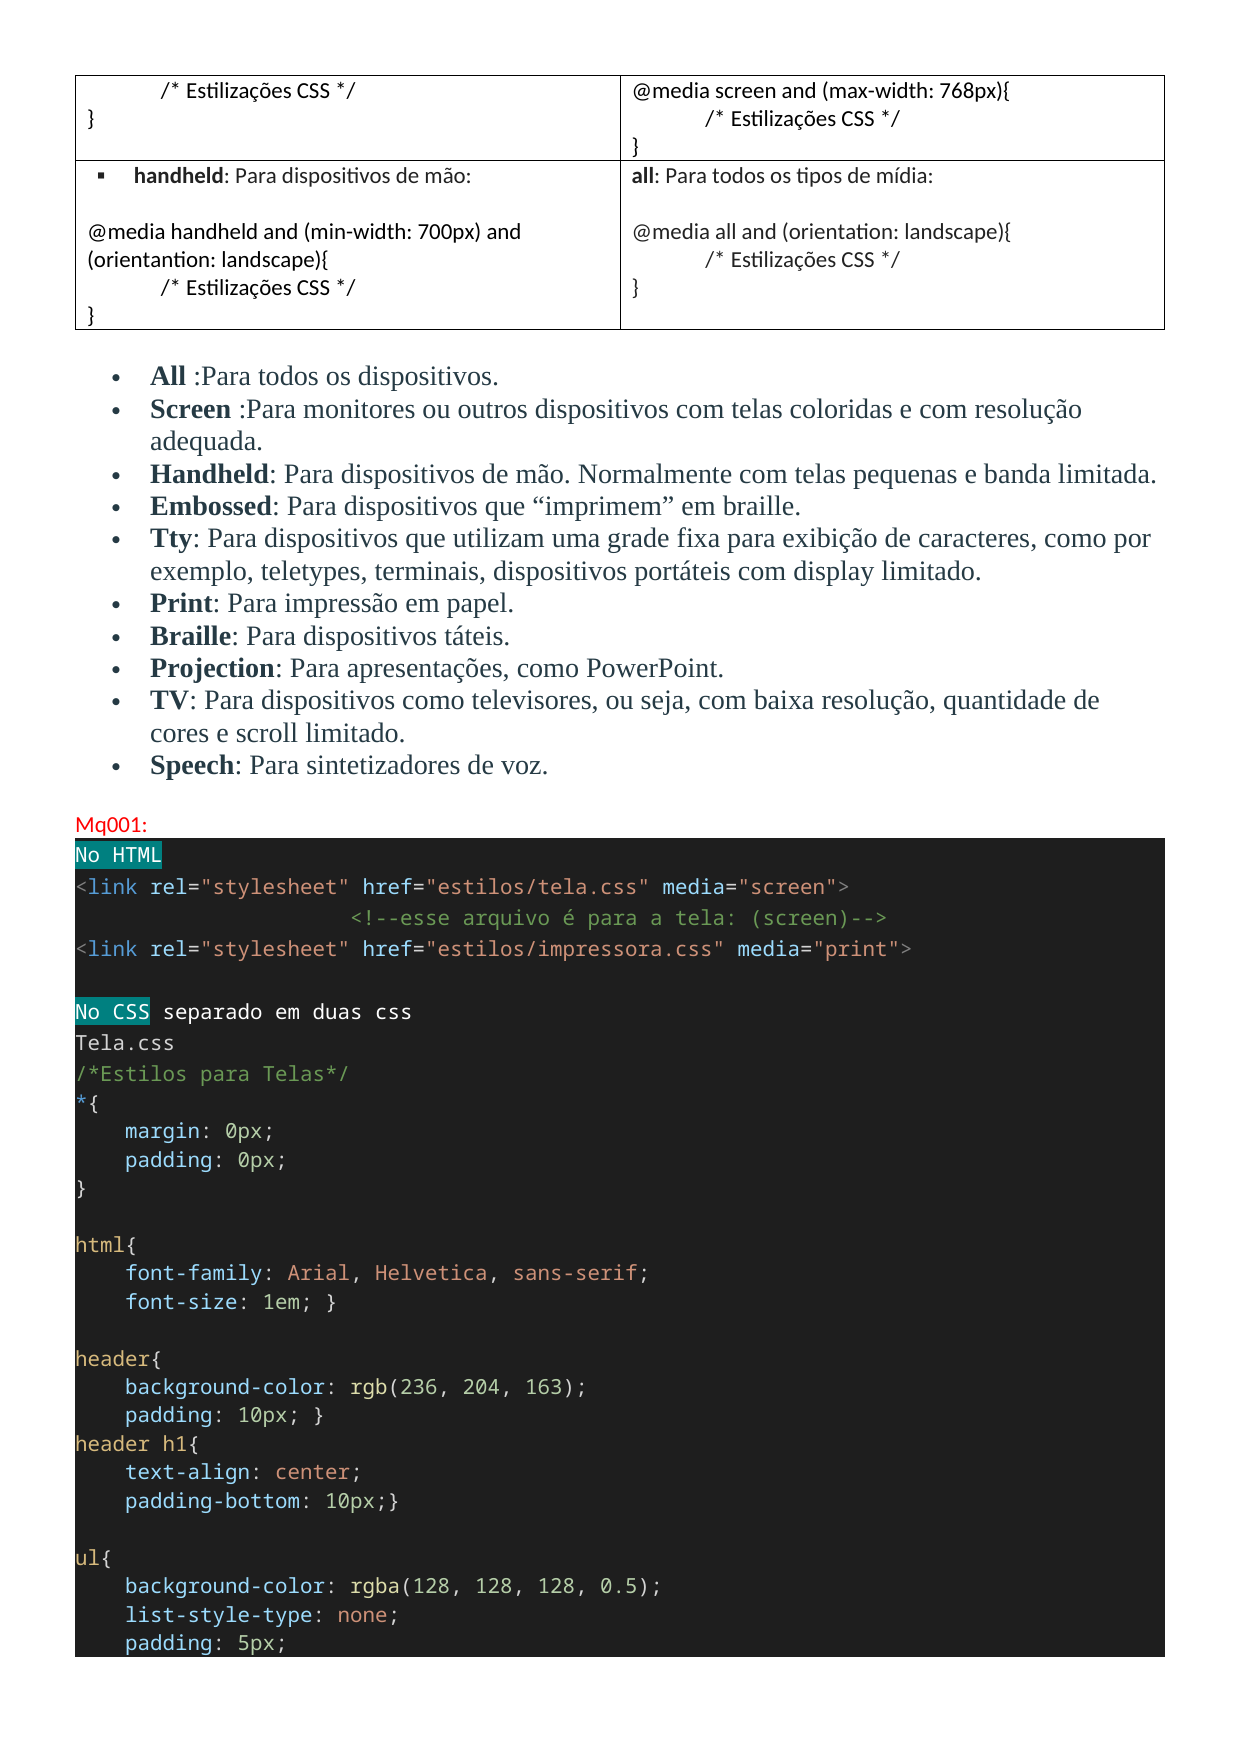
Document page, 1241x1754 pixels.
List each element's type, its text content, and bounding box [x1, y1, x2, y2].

text font-family: Arial, Helvetica, sans-serif; [75, 1258, 1165, 1287]
text <!--esse arquivo é para a tela: (screen)--> [75, 900, 1165, 932]
text padding: 10px; } [75, 1401, 1165, 1429]
list Embossed: Para dispositivos que “imprimem” em braille. [112, 489, 1165, 521]
text Mq001: [75, 810, 1165, 838]
list Tty: Para dispositivos que utilizam uma grade fixa para exibição de caracteres, como por exemplo, teletypes, terminais, dispositivos portáteis com display limitado. [112, 521, 1165, 586]
text } [75, 1173, 1165, 1202]
list TV: Para dispositivos como televisores, ou seja, com baixa resolução, quantidade de cores e scroll limitado. [112, 683, 1165, 748]
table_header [76, 76, 620, 160]
text ul{ [75, 1543, 1165, 1571]
text No HTML [75, 838, 1165, 869]
list Speech: Para sintetizadores de voz. [112, 748, 1165, 781]
text No CSS separado em duas css [75, 994, 1165, 1025]
list Screen :Para monitores ou outros dispositivos com telas coloridas e com resolução adequada. [112, 392, 1165, 457]
list Print: Para impressão em papel. [112, 586, 1165, 619]
text <link rel="stylesheet" href="estilos/tela.css" media="screen"> [75, 869, 1165, 900]
text background-color: rgb(236, 204, 163); [75, 1372, 1165, 1401]
text font-size: 1em; } [75, 1287, 1165, 1315]
text html{ [75, 1230, 1165, 1258]
list All :Para todos os dispositivos. [112, 359, 1165, 392]
table_cell all: Para todos os tipos de mídia: @media all and (orientation: landscape){ /* Estilizações CSS */ } [621, 161, 1164, 329]
text margin: 0px; [75, 1116, 1165, 1145]
text /*Estilos para Telas*/ [75, 1057, 1165, 1088]
list Handheld: Para dispositivos de mão. Normalmente com telas pequenas e banda limitada. [112, 457, 1165, 489]
text padding: 0px; [75, 1145, 1165, 1173]
text background-color: rgba(128, 128, 128, 0.5); [75, 1571, 1165, 1600]
text header{ [75, 1344, 1165, 1372]
text padding-bottom: 10px;} [75, 1486, 1165, 1514]
text *{ [75, 1088, 1165, 1116]
text text-align: center; [75, 1457, 1165, 1486]
text Tela.css [75, 1025, 1165, 1057]
text padding: 5px; [75, 1628, 1165, 1657]
list Braille: Para dispositivos táteis. [112, 619, 1165, 651]
table_cell handheld: Para dispositivos de mão: @media handheld and (min-width: 700px) and (orientantion: landscape){ /* Estilizações CSS */ } [76, 161, 620, 329]
text list-style-type: none; [75, 1600, 1165, 1628]
list Projection: Para apresentações, como PowerPoint. [112, 651, 1165, 683]
text header h1{ [75, 1429, 1165, 1457]
text <link rel="stylesheet" href="estilos/impressora.css" media="print"> [75, 932, 1165, 963]
